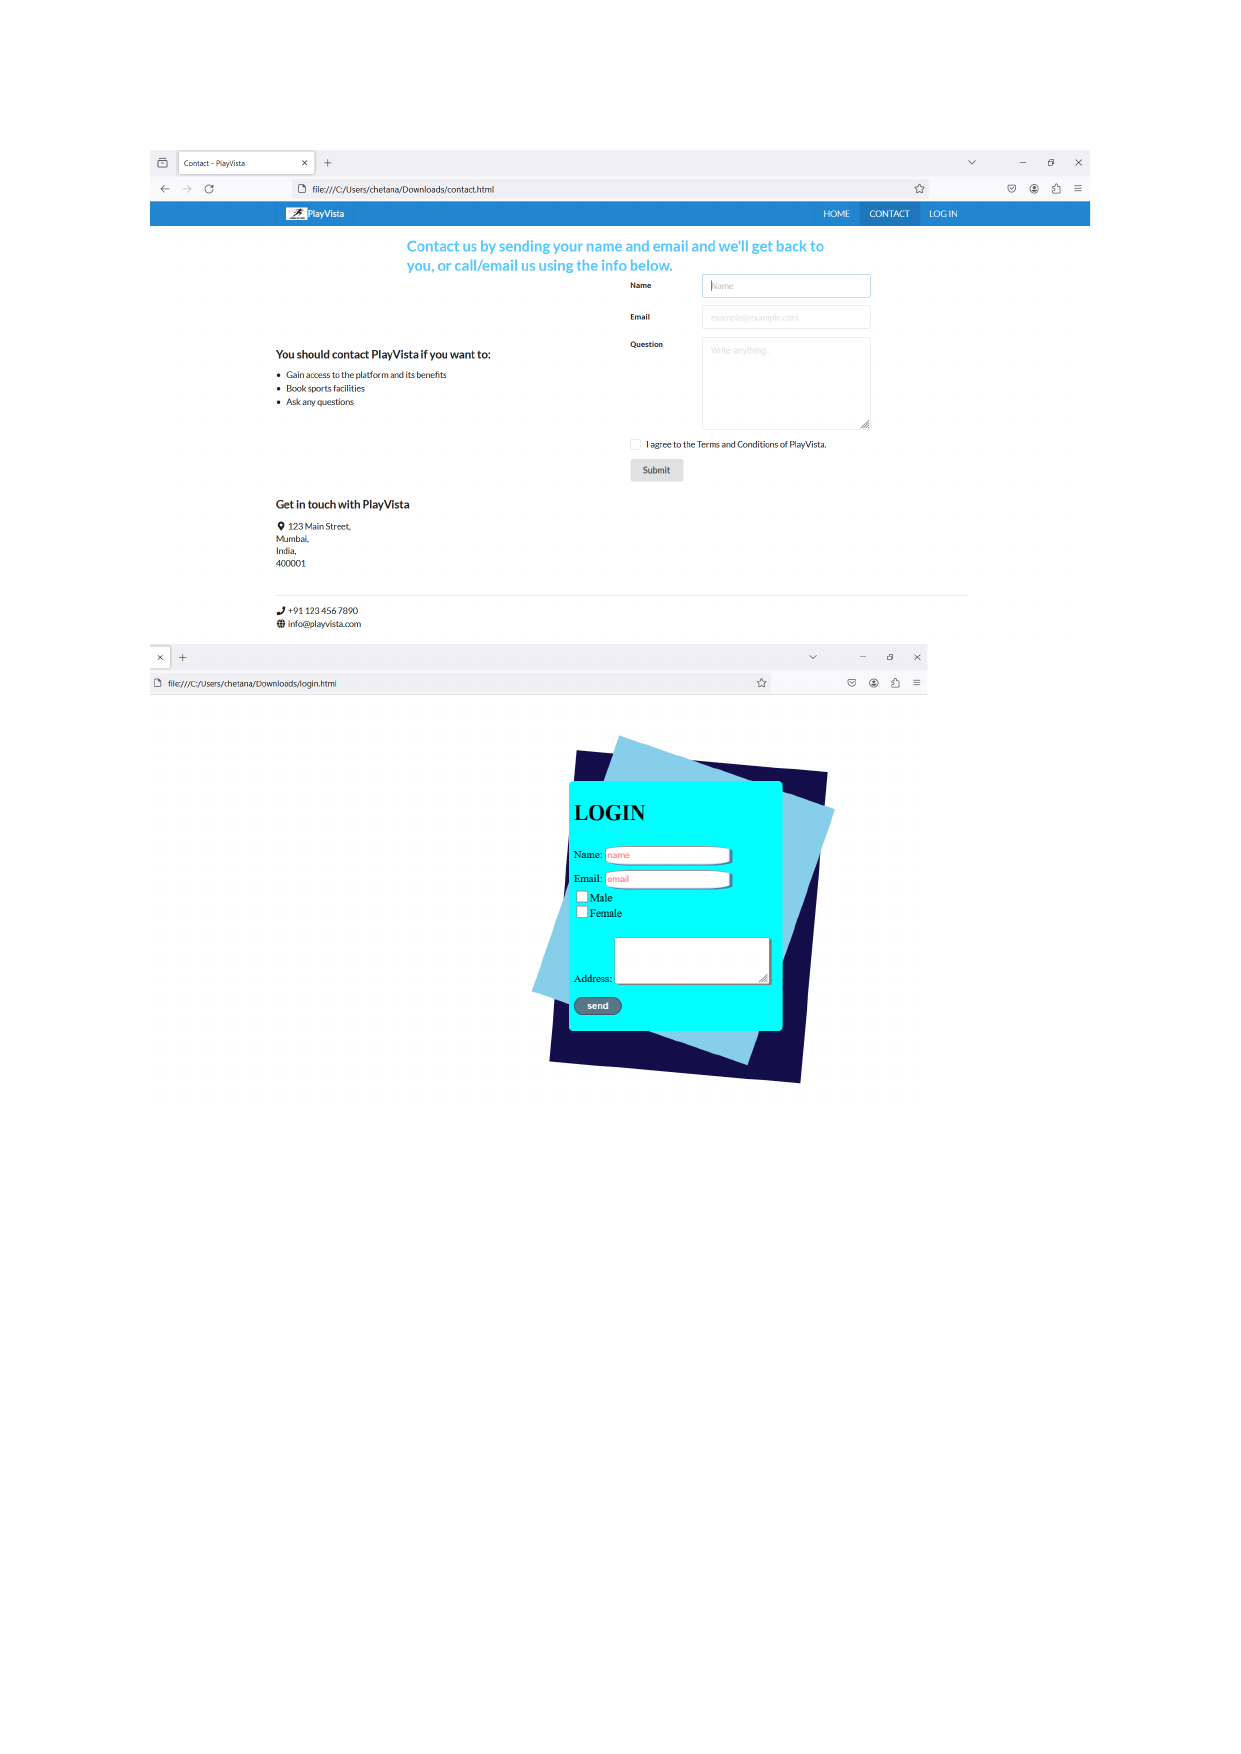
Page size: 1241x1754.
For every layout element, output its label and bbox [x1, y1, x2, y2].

picture [150, 644, 928, 1104]
picture [150, 150, 1091, 637]
